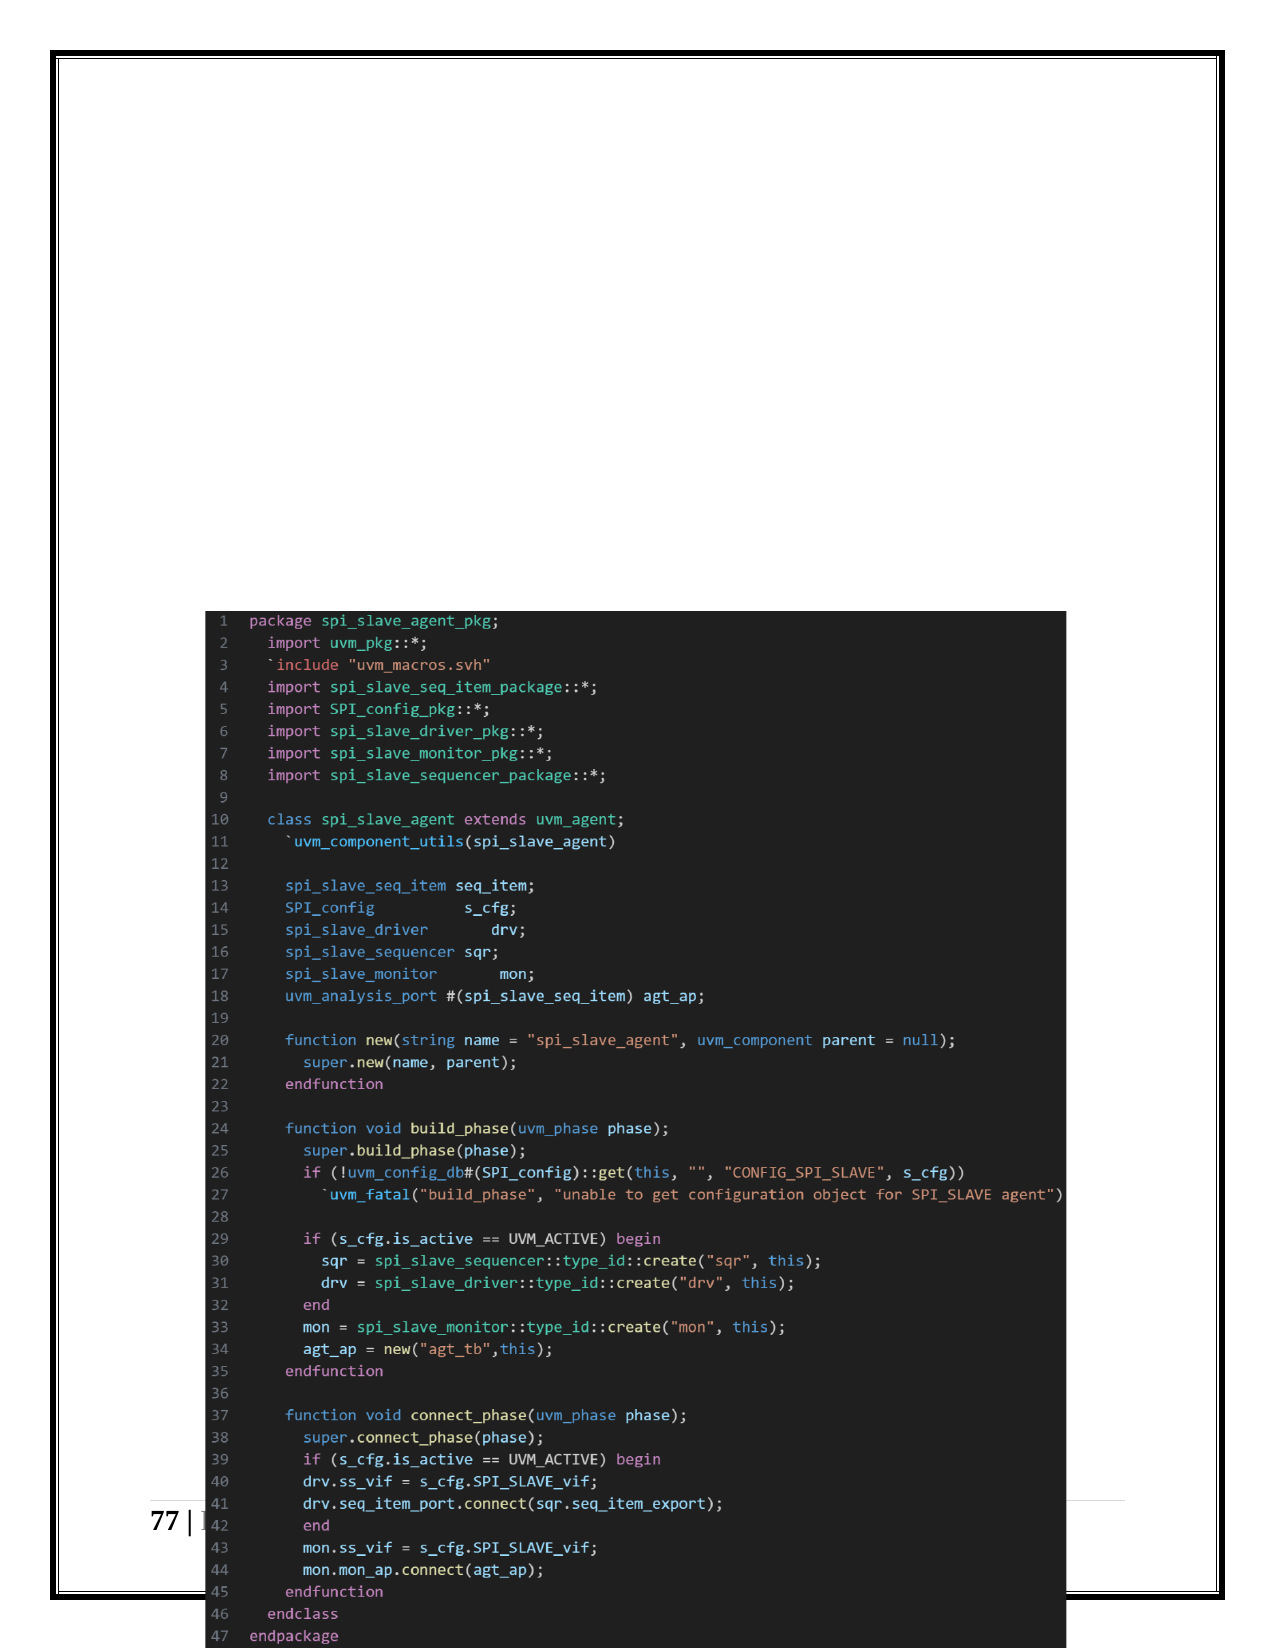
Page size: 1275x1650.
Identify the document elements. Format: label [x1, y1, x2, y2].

picture [203, 611, 1066, 1644]
